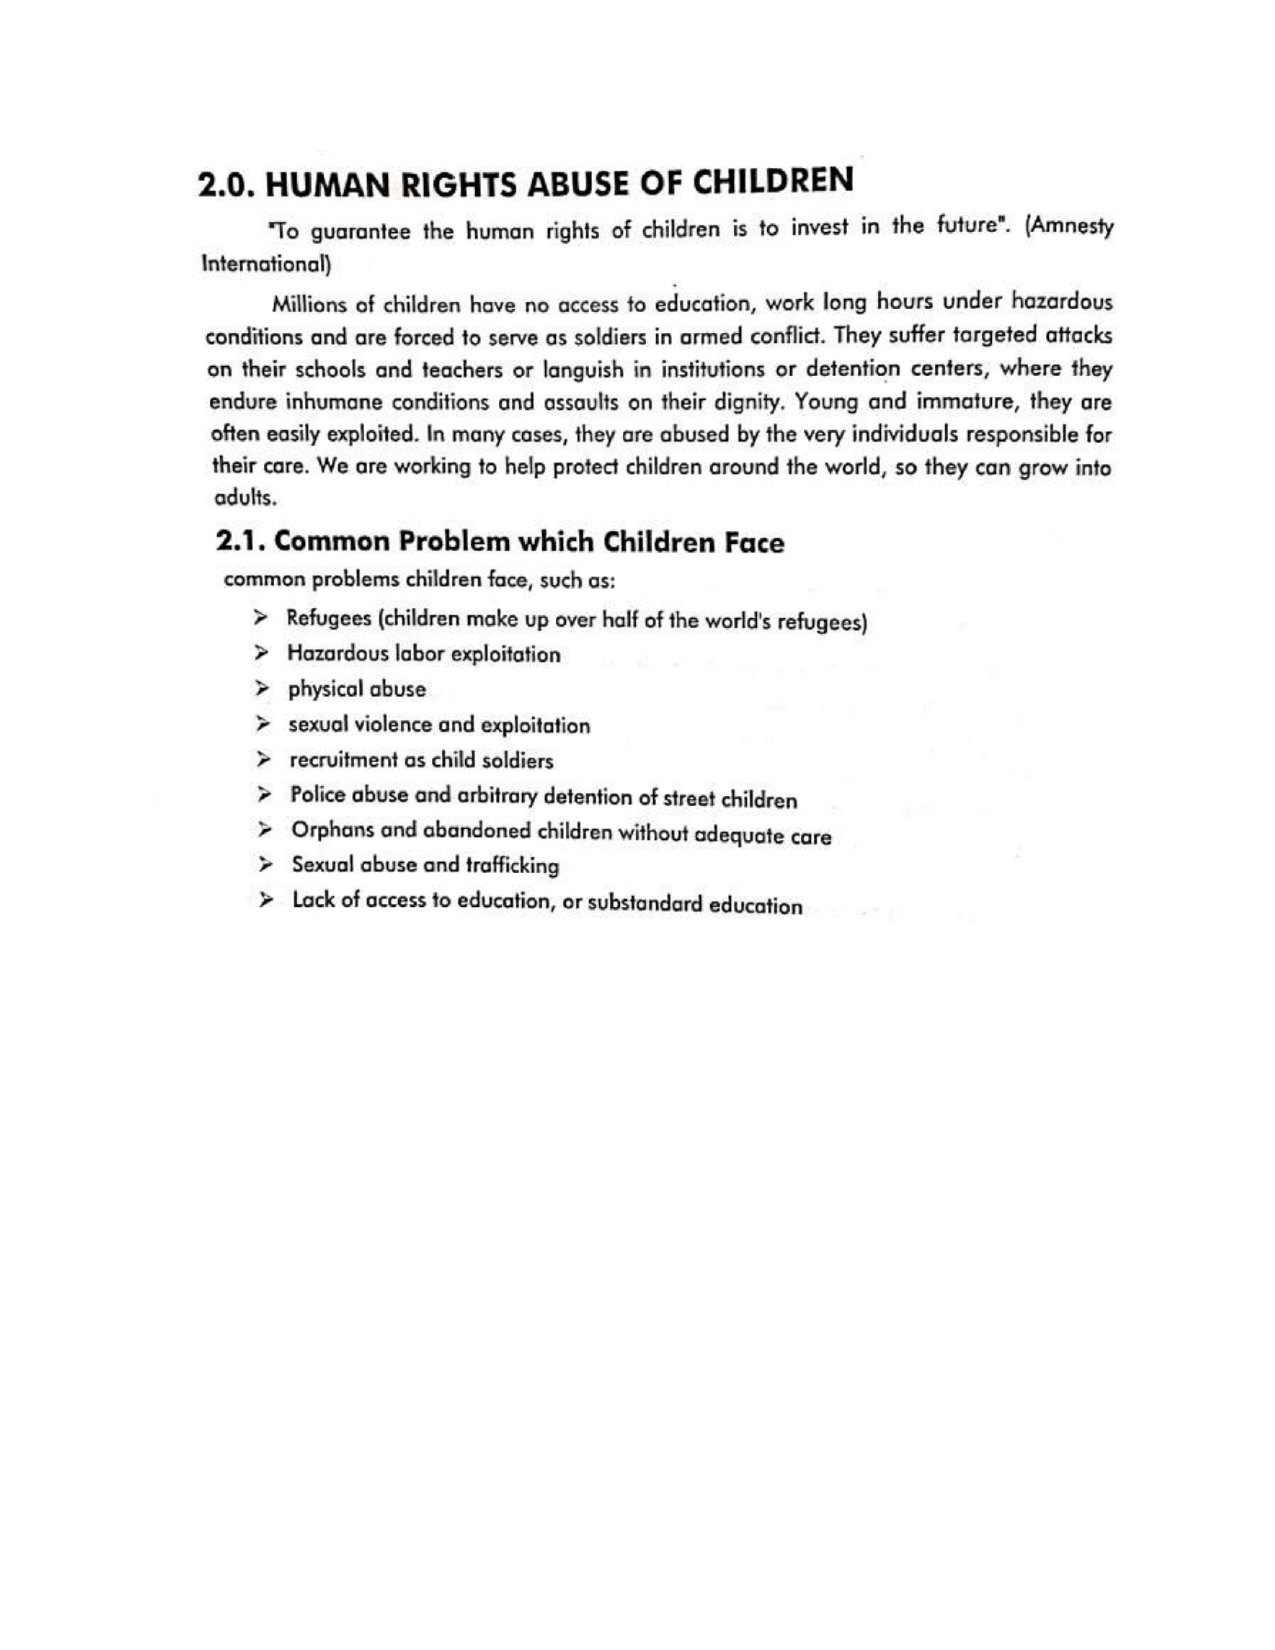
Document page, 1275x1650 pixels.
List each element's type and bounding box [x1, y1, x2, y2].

picture [150, 150, 1125, 927]
